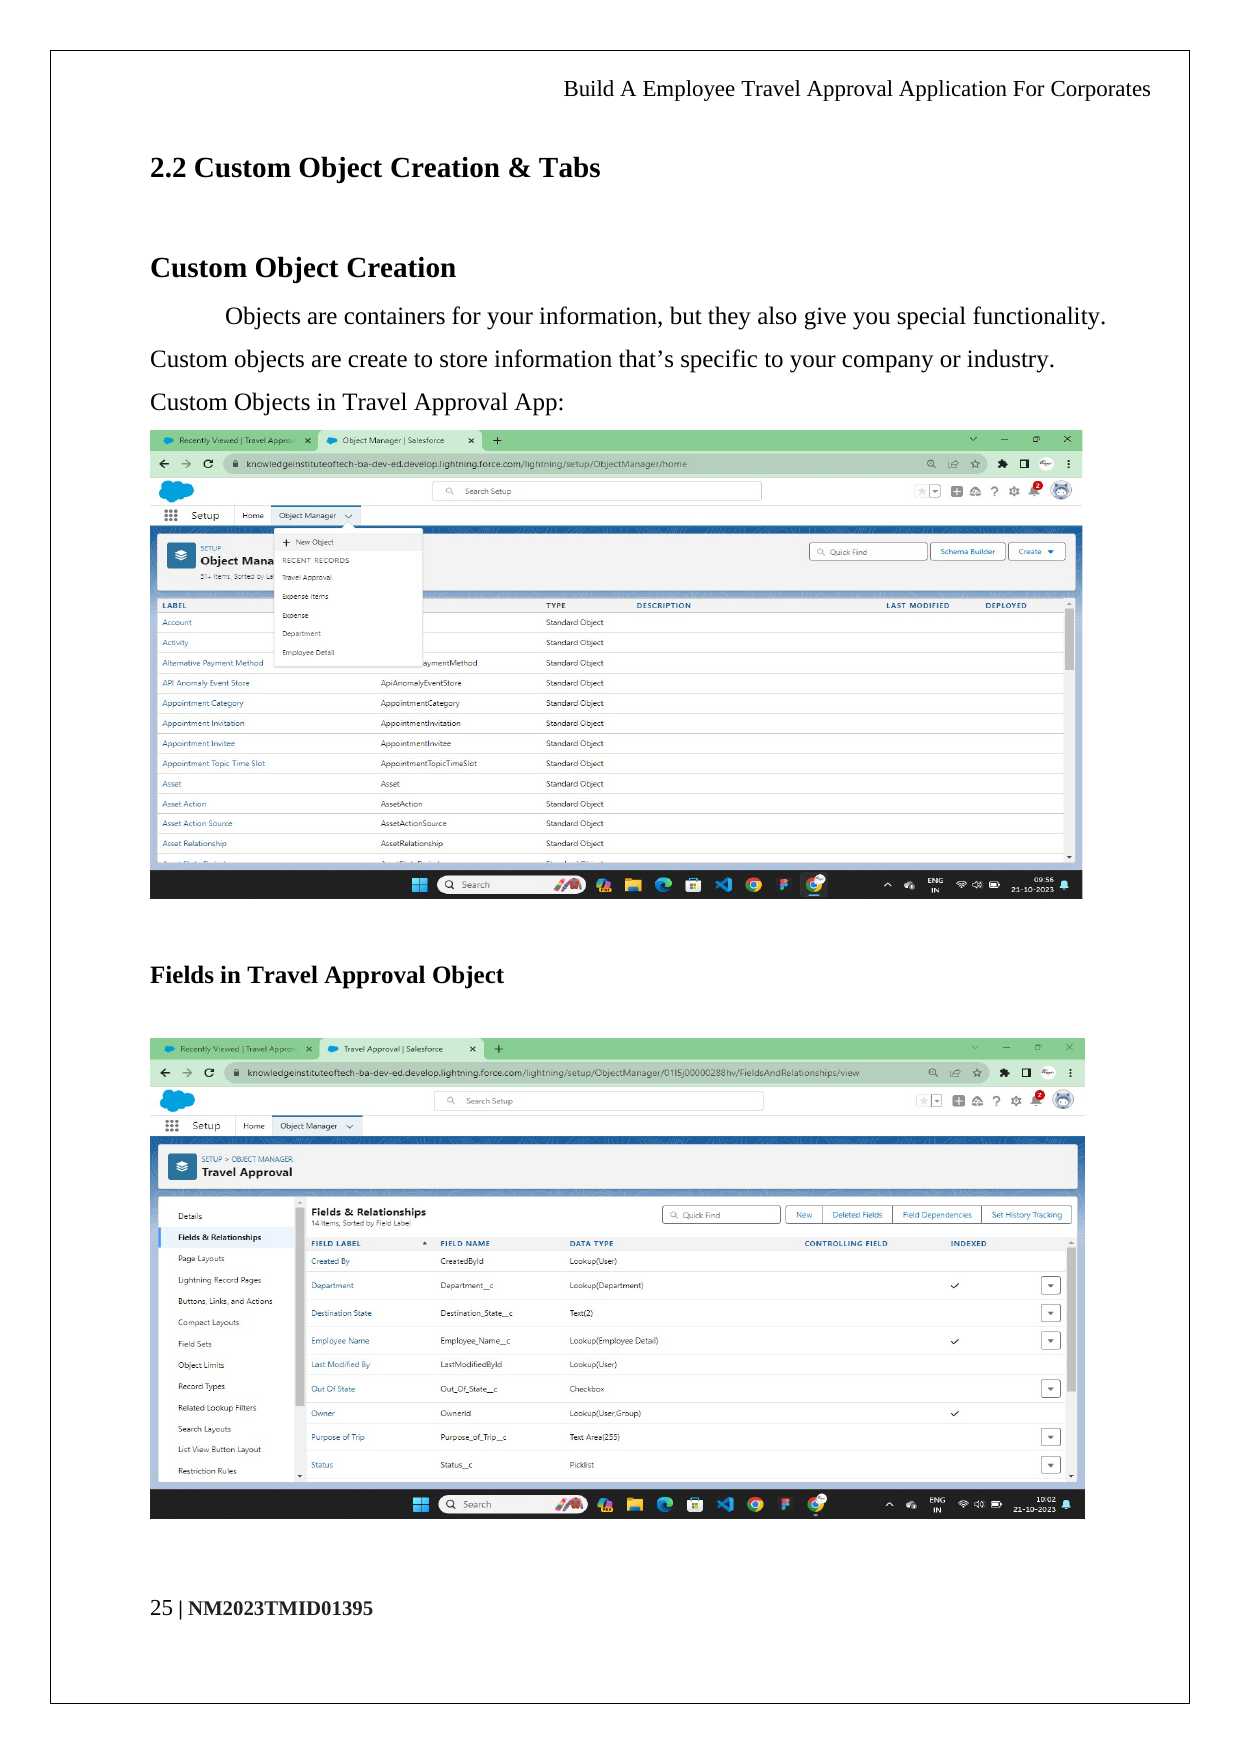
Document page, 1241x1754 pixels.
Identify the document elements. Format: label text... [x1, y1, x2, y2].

picture [150, 430, 1083, 899]
picture [150, 1038, 1085, 1519]
subtitle Fields in Travel Approval Object [150, 960, 1182, 988]
text Objects are containers for your information, but they also give you special functionality. [225, 301, 1182, 330]
text Custom Object Creation [150, 251, 1182, 284]
text Custom objects are create to store information that’s specific to your company or industry. Custom Objects in Travel Approval App: [150, 344, 1057, 416]
subtitle Custom Object Creation & Tabs [150, 150, 1182, 183]
